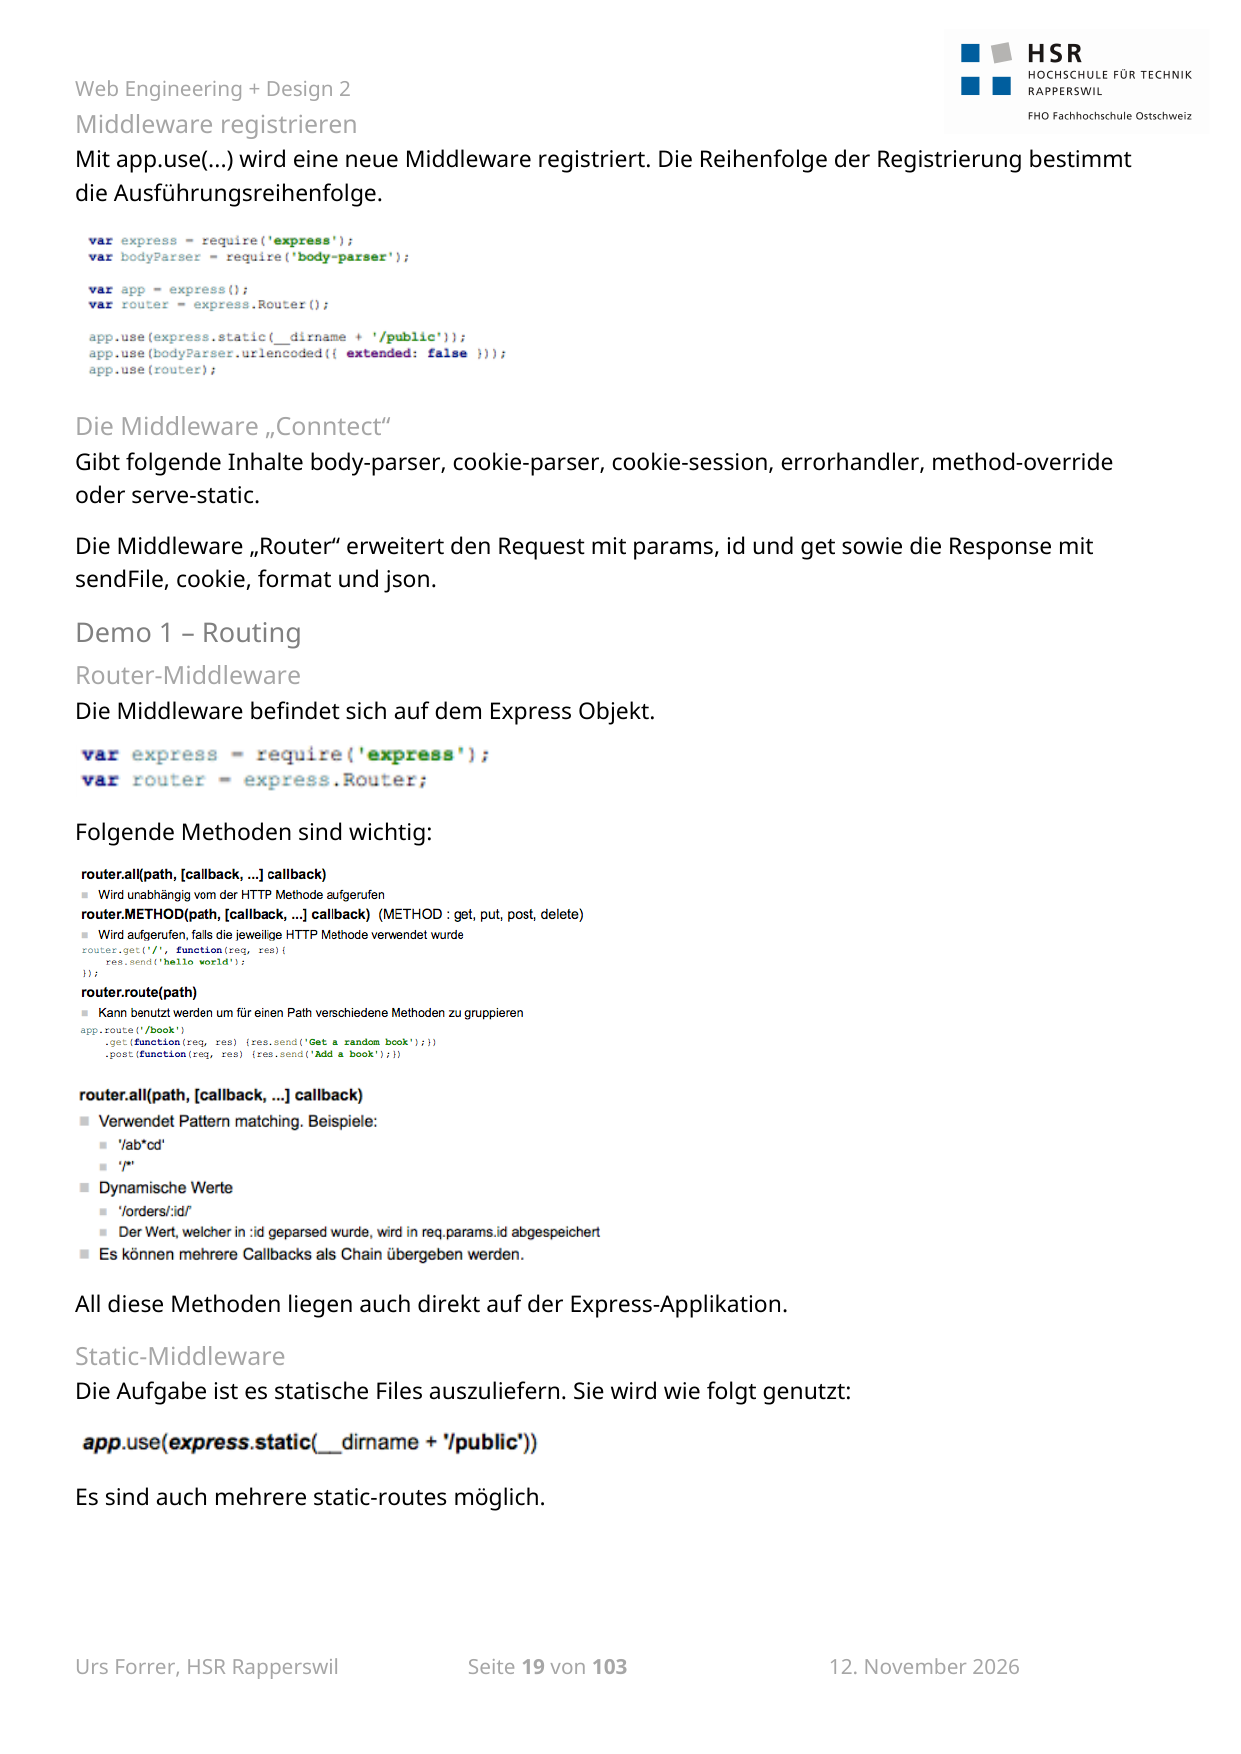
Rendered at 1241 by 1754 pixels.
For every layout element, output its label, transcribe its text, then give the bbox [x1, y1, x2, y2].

picture [943, 29, 1210, 134]
subtitle Demo 1 – Routing [75, 614, 1165, 651]
picture [75, 866, 590, 1063]
text Es sind auch mehrere static-routes möglich. [75, 1481, 1165, 1512]
picture [75, 227, 515, 390]
text Folgende Methoden sind wichtig: [75, 816, 1165, 847]
subtitle Die Middleware „Conntect“ [75, 409, 1165, 443]
subtitle Middleware registrieren [75, 106, 1165, 140]
subtitle Router-Middleware [75, 658, 1165, 692]
picture [75, 745, 501, 797]
text Die Middleware befindet sich auf dem Express Objekt. [75, 694, 1165, 726]
text Die Middleware „Router“ erweitert den Request mit params, id und get sowie die Response mit sendFile, cookie, format und json. [75, 530, 1165, 595]
subtitle Static-Middleware [75, 1338, 1165, 1372]
text Mit app.use(...) wird eine neue Middleware registriert. Die Reihenfolge der Registrierung bestimmt die Ausführungsreihenfolge. [75, 143, 1165, 208]
picture [75, 1081, 609, 1269]
picture [75, 1425, 553, 1462]
text Gibt folgende Inhalte body-parser, cookie-parser, cookie-session, errorhandler, method-override oder serve-static. [75, 446, 1165, 511]
text All diese Methoden liegen auch direkt auf der Express-Applikation. [75, 1288, 1165, 1319]
text Die Aufgabe ist es statische Files auszuliefern. Sie wird wie folgt genutzt: [75, 1375, 1165, 1406]
